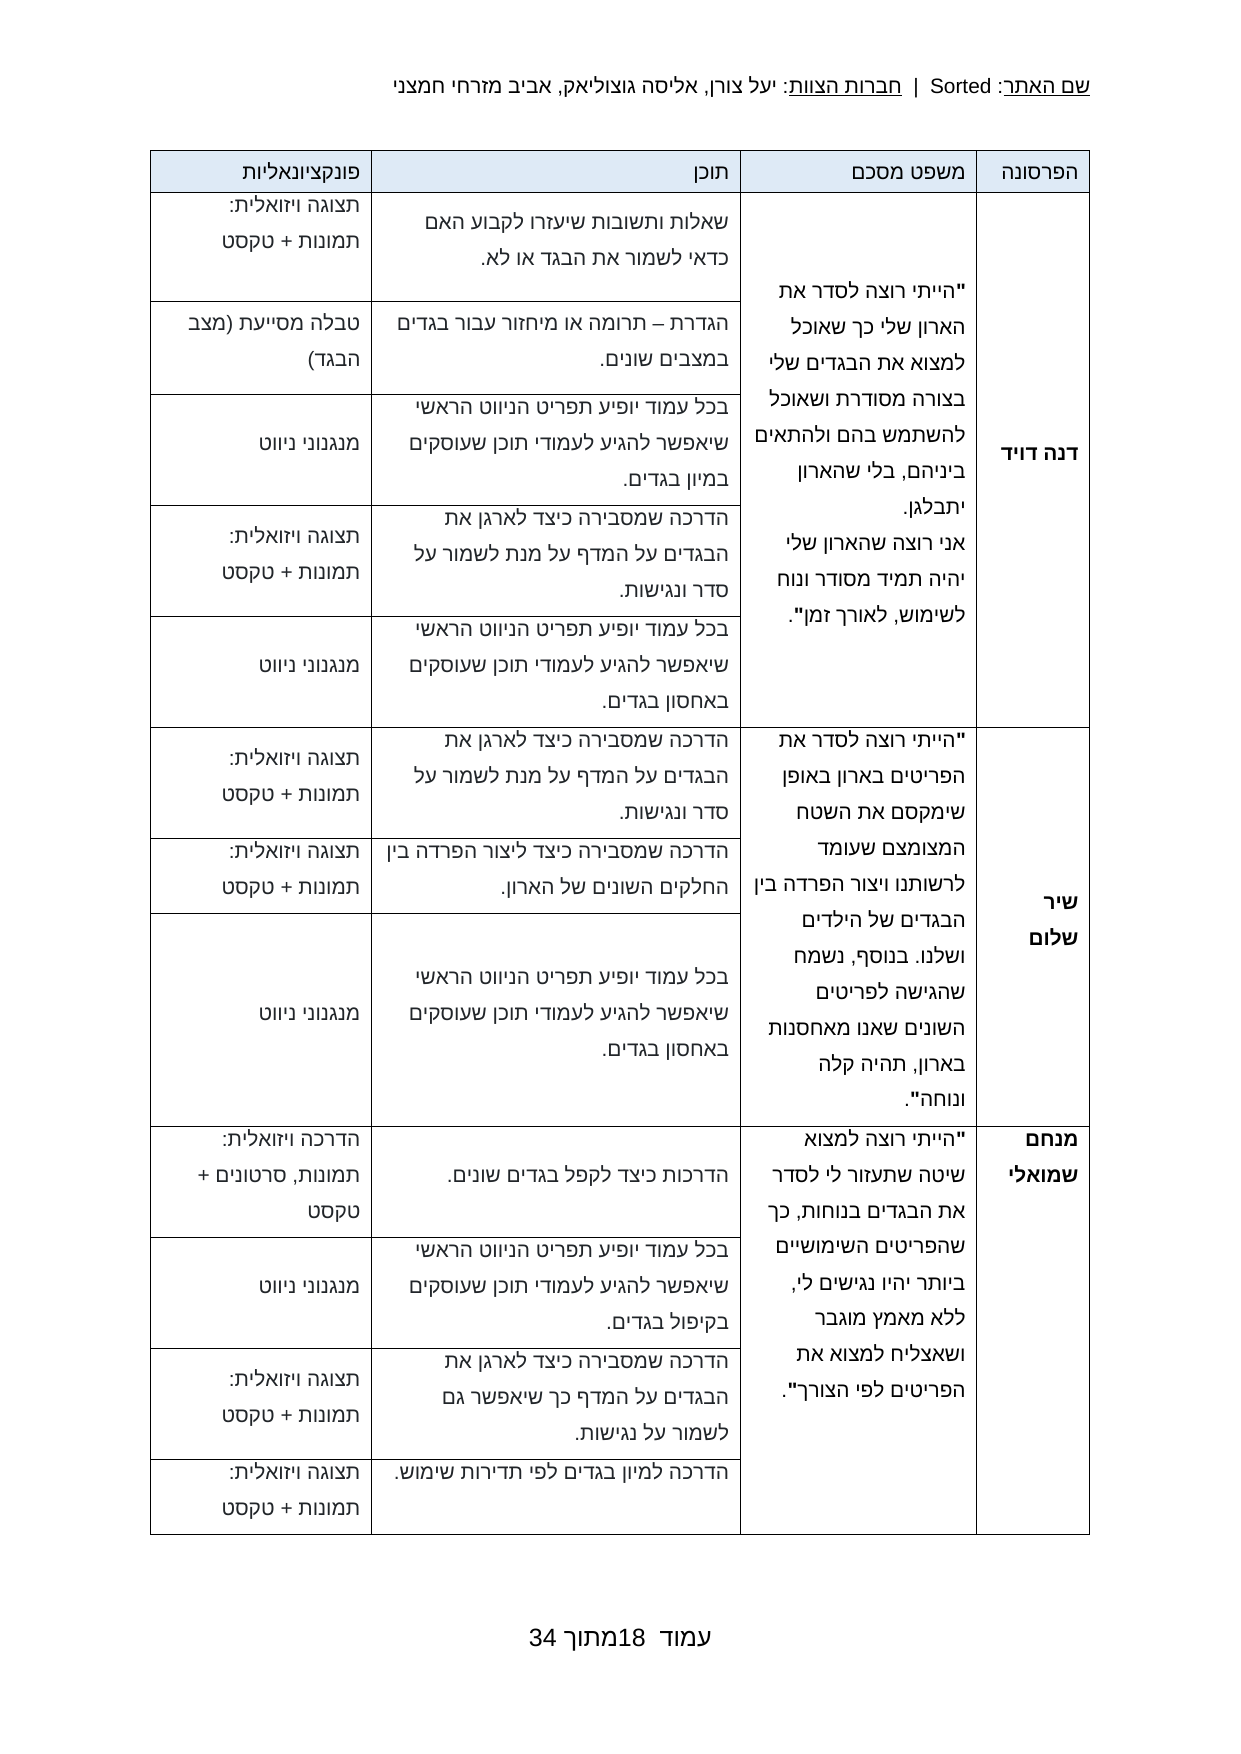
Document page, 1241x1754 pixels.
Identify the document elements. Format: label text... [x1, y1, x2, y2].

table_cell טבלה מסייעת (מצב הבגד) [151, 302, 371, 393]
table_cell בכל עמוד יופיע תפריט הניווט הראשי שיאפשר להגיע לעמודי תוכן שעוסקים בקיפול בגדים. [372, 1238, 740, 1348]
table_cell הדרכה שמסבירה כיצד ליצור הפרדה בין החלקים השונים של הארון. [372, 839, 740, 913]
table_cell תצוגה ויזואלית: תמונות + טקסט [151, 1349, 371, 1459]
table_cell הדרכה שמסבירה כיצד לארגן את הבגדים על המדף על מנת לשמור על סדר ונגישות. [372, 506, 740, 616]
table_cell "הייתי רוצה לסדר את הפריטים בארון באופן שימקסם את השטח המצומצם שעומד לרשותנו ויצור הפרדה בין הבגדים של הילדים ושלנו. בנוסף, נשמח שהגישה לפריטים השונים שאנו מאחסנות בארון, תהיה קלה ונוחה". [741, 728, 976, 1126]
table_cell פונקציונאליות [151, 151, 371, 192]
table_cell הדרכה למיון בגדים לפי תדירות שימוש. [372, 1460, 740, 1534]
table_cell הדרכות כיצד לקפל בגדים שונים. [372, 1127, 740, 1237]
table_cell מנחם שמואלי [977, 1127, 1089, 1534]
table_cell תצוגה ויזואלית: תמונות + טקסט [151, 193, 371, 301]
table_cell מנגנוני ניווט [151, 395, 371, 504]
table_cell הגדרת – תרומה או מיחזור עבור בגדים במצבים שונים. [372, 302, 740, 393]
table_cell משפט מסכם [741, 151, 976, 192]
table_cell בכל עמוד יופיע תפריט הניווט הראשי שיאפשר להגיע לעמודי תוכן שעוסקים באחסון בגדים. [372, 914, 740, 1126]
table_cell בכל עמוד יופיע תפריט הניווט הראשי שיאפשר להגיע לעמודי תוכן שעוסקים באחסון בגדים. [372, 617, 740, 727]
table_cell תצוגה ויזואלית: תמונות + טקסט [151, 839, 371, 913]
table_cell הדרכה שמסבירה כיצד לארגן את הבגדים על המדף כך שיאפשר גם לשמור על נגישות. [372, 1349, 740, 1459]
table_cell תצוגה ויזואלית: תמונות + טקסט [151, 506, 371, 616]
table_cell דנה דויד [977, 193, 1089, 727]
table_cell הפרסונה [977, 151, 1089, 192]
table_cell תצוגה ויזואלית: תמונות + טקסט [151, 728, 371, 838]
table_cell "הייתי רוצה למצוא שיטה שתעזור לי לסדר את הבגדים בנוחות, כך שהפריטים השימושיים ביותר יהיו נגישים לי, ללא מאמץ מוגבר ושאצליח למצוא את הפריטים לפי הצורך". [741, 1127, 976, 1534]
table_cell שאלות ותשובות שיעזרו לקבוע האם כדאי לשמור את הבגד או לא. [372, 193, 740, 301]
table_cell "הייתי רוצה לסדר את הארון שלי כך שאוכל למצוא את הבגדים שלי בצורה מסודרת ושאוכל להשתמש בהם ולהתאים ביניהם, בלי שהארון יתבלגן. אני רוצה שהארון שלי יהיה תמיד מסודר ונוח לשימוש, לאורך זמן". [741, 193, 976, 727]
table_cell הדרכה שמסבירה כיצד לארגן את הבגדים על המדף על מנת לשמור על סדר ונגישות. [372, 728, 740, 838]
table_cell שיר שלום [977, 728, 1089, 1126]
table_cell בכל עמוד יופיע תפריט הניווט הראשי שיאפשר להגיע לעמודי תוכן שעוסקים במיון בגדים. [372, 395, 740, 504]
table_cell הדרכה ויזואלית: תמונות, סרטונים + טקסט [151, 1127, 371, 1237]
table_cell תוכן [372, 151, 740, 192]
table_cell מנגנוני ניווט [151, 1238, 371, 1348]
table_cell מנגנוני ניווט [151, 617, 371, 727]
table_cell מנגנוני ניווט [151, 914, 371, 1126]
table_cell תצוגה ויזואלית: תמונות + טקסט [151, 1460, 371, 1534]
